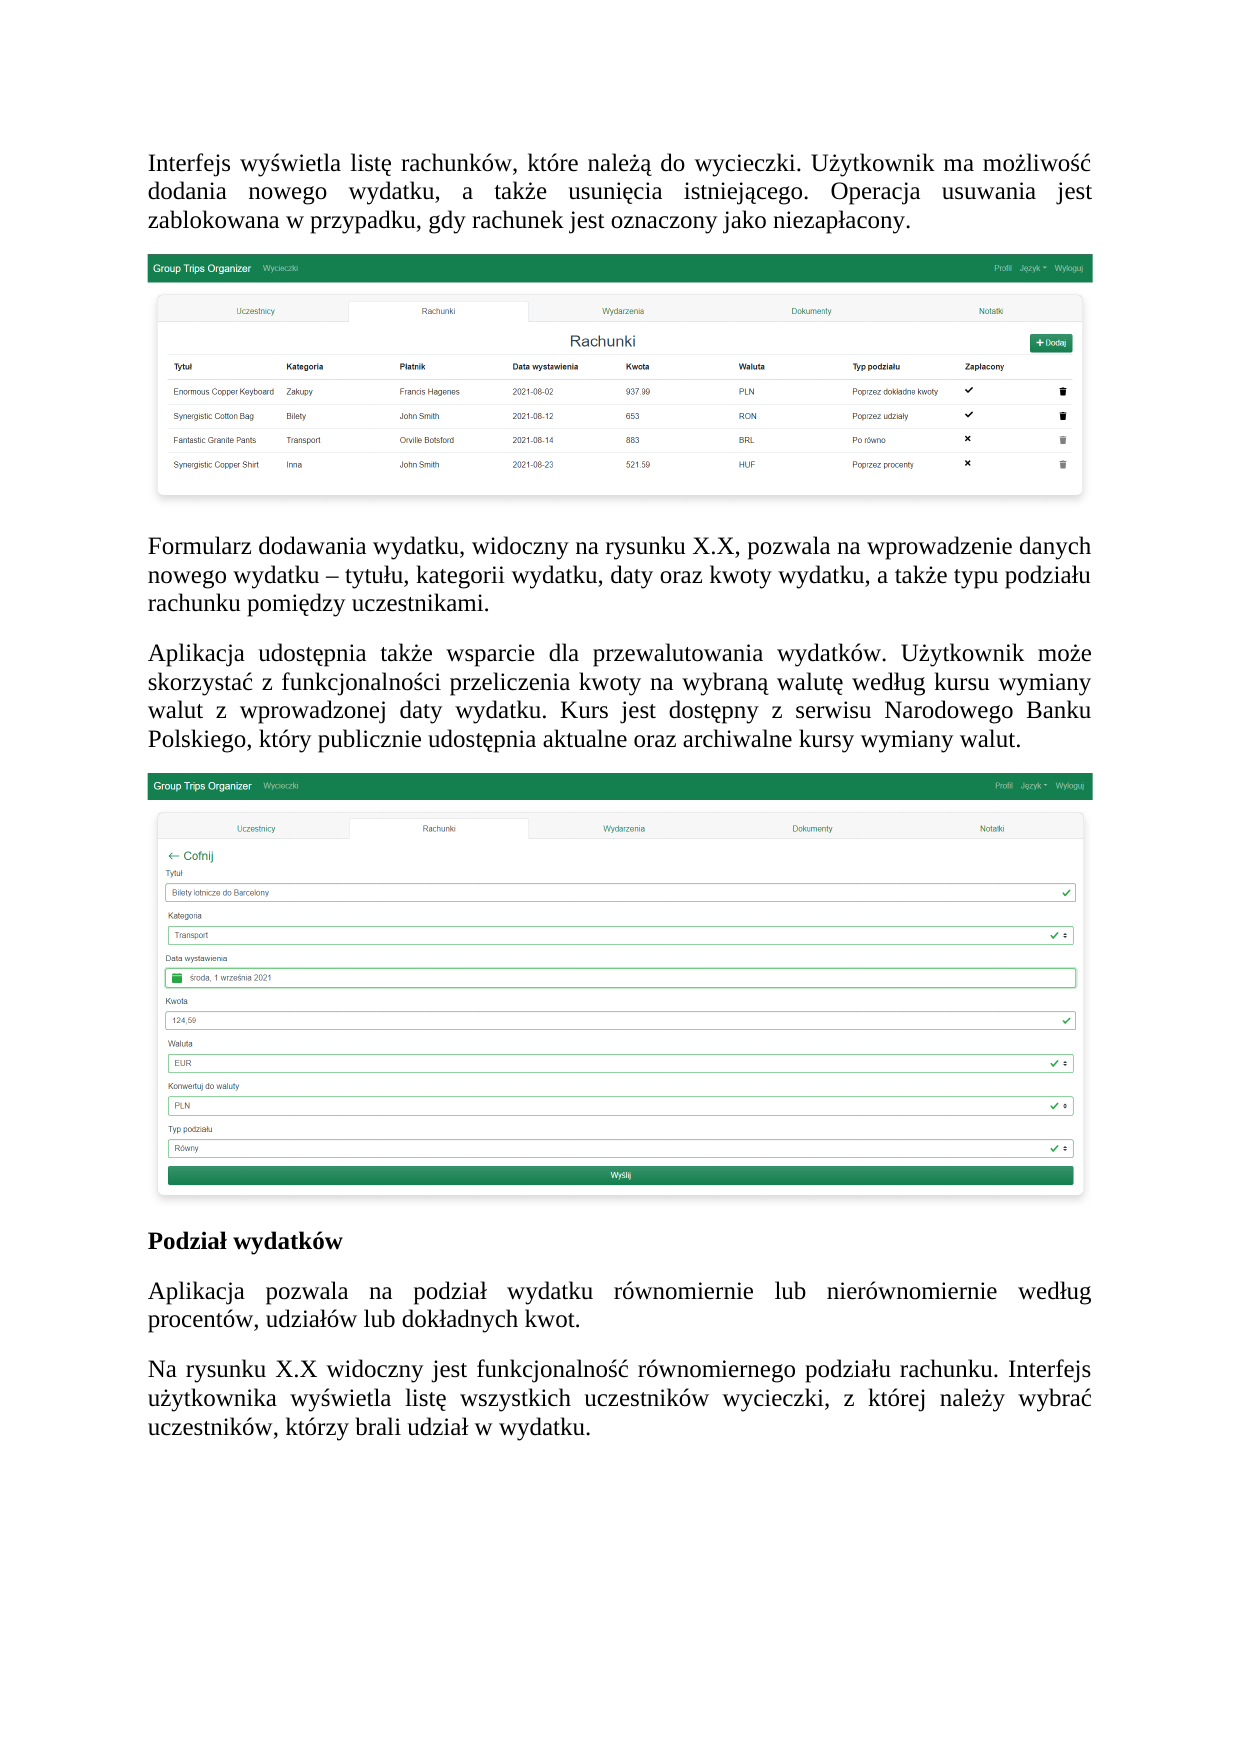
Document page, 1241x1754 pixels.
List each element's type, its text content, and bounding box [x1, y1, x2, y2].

picture [147, 254, 1093, 511]
text Interfejs wyświetla listę rachunków, które należą do wycieczki. Użytkownik ma możliwość dodania nowego wydatku, a także usunięcia istniejącego. Operacja usuwania jest zablokowana w przypadku, gdy rachunek jest oznaczony jako niezapłacony. [148, 148, 1093, 234]
text Aplikacja udostępnia także wsparcie dla przewalutowania wydatków. Użytkownik może skorzystać z funkcjonalności przeliczenia kwoty na wybraną walutę według kursu wymiany walut z wprowadzonej daty wydatku. Kurs jest dostępny z serwisu Narodowego Banku Polskiego, który publicznie udostępnia aktualne oraz archiwalne kursy wymiany walut. [148, 638, 1093, 753]
text Aplikacja pozwala na podział wydatku równomiernie lub nierównomiernie według procentów, udziałów lub dokładnych kwot. [148, 1276, 1093, 1333]
text Formularz dodawania wydatku, widoczny na rysunku X.X, pozwala na wprowadzenie danych nowego wydatku – tytułu, kategorii wydatku, daty oraz kwoty wydatku, a także typu podziału rachunku pomiędzy uczestnikami. [148, 531, 1093, 617]
text Na rysunku X.X widoczny jest funkcjonalność równomiernego podziału rachunku. Interfejs użytkownika wyświetla listę wszystkich uczestników wycieczki, z której należy wybrać uczestników, którzy brali udział w wydatku. [148, 1354, 1093, 1440]
picture [147, 773, 1093, 1206]
text Podział wydatków [148, 1226, 1093, 1255]
